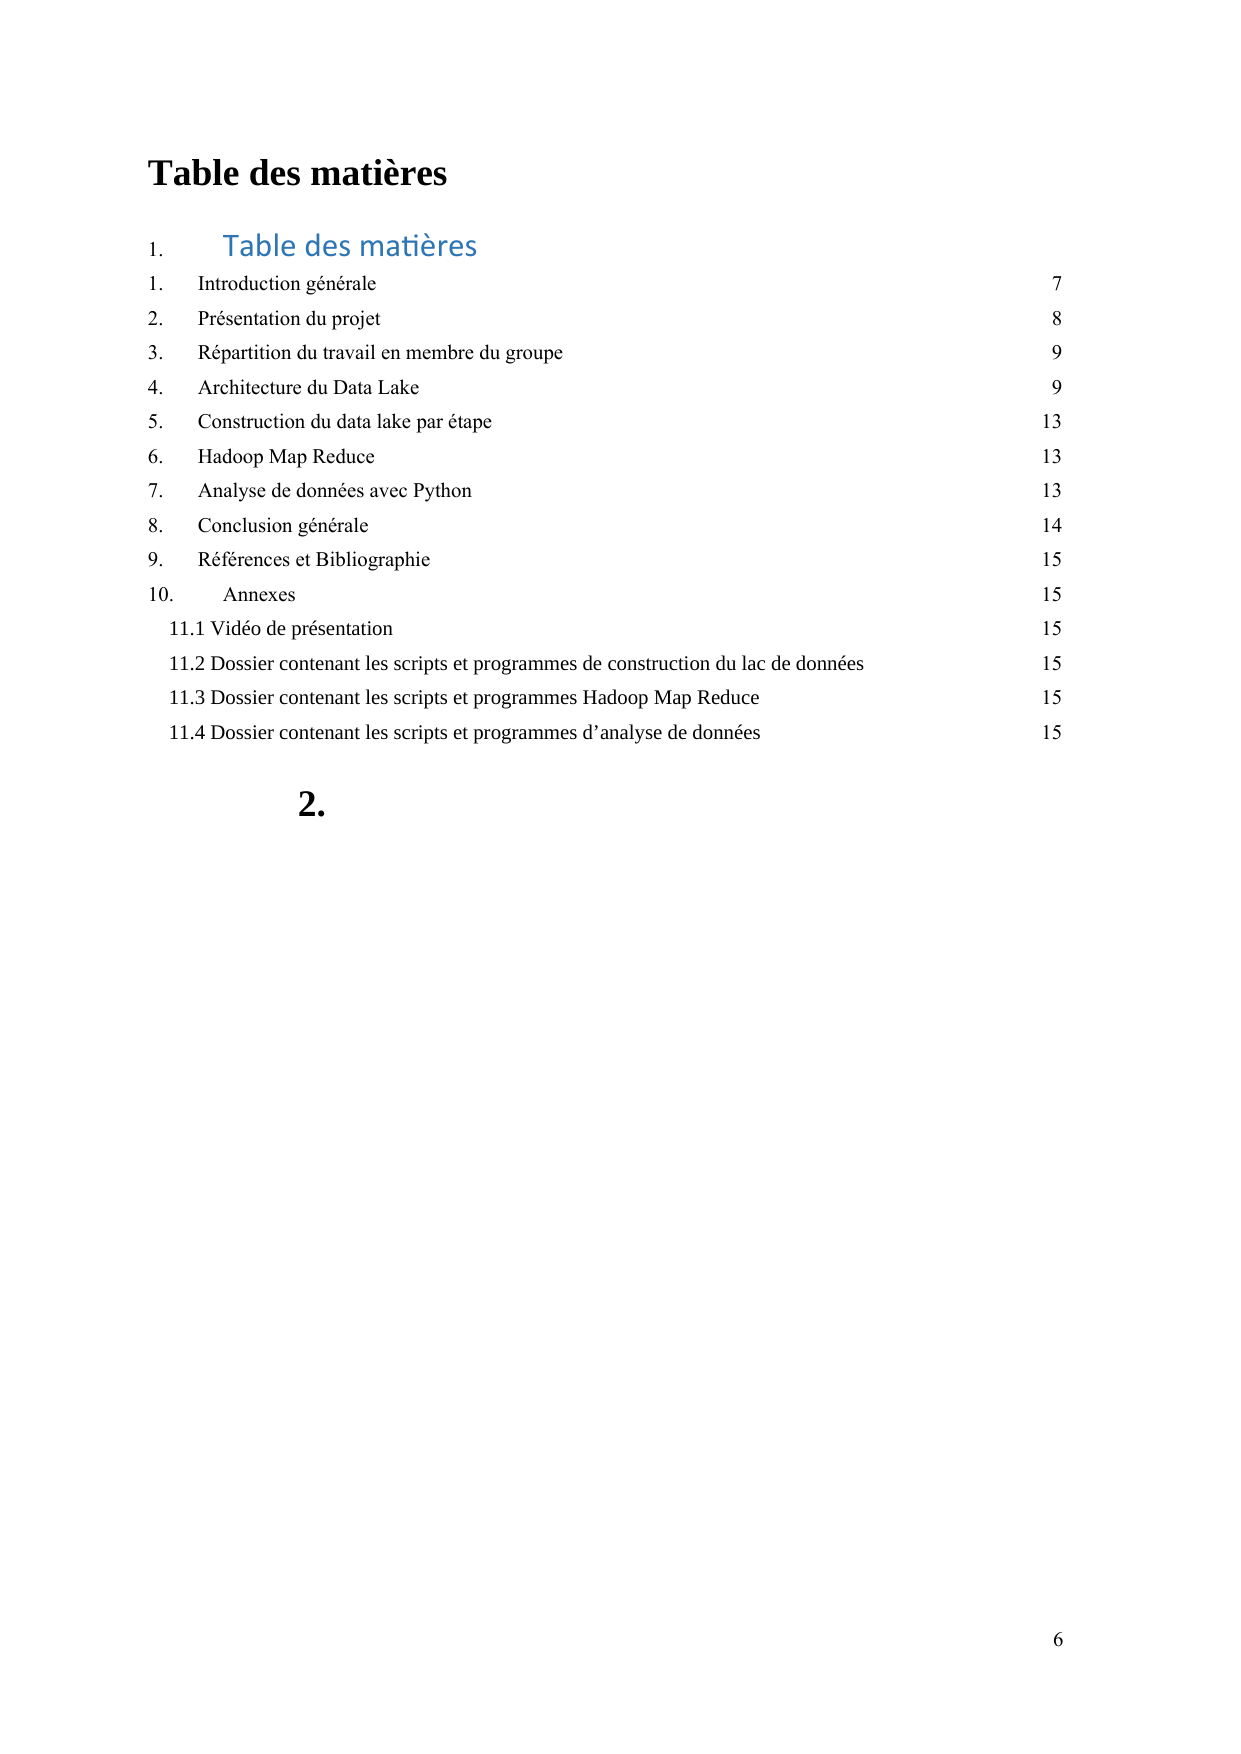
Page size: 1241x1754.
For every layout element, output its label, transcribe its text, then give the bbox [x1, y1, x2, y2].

list Table des matières [148, 224, 1063, 265]
text Liste des acronymes Table des matières [148, 150, 1063, 193]
